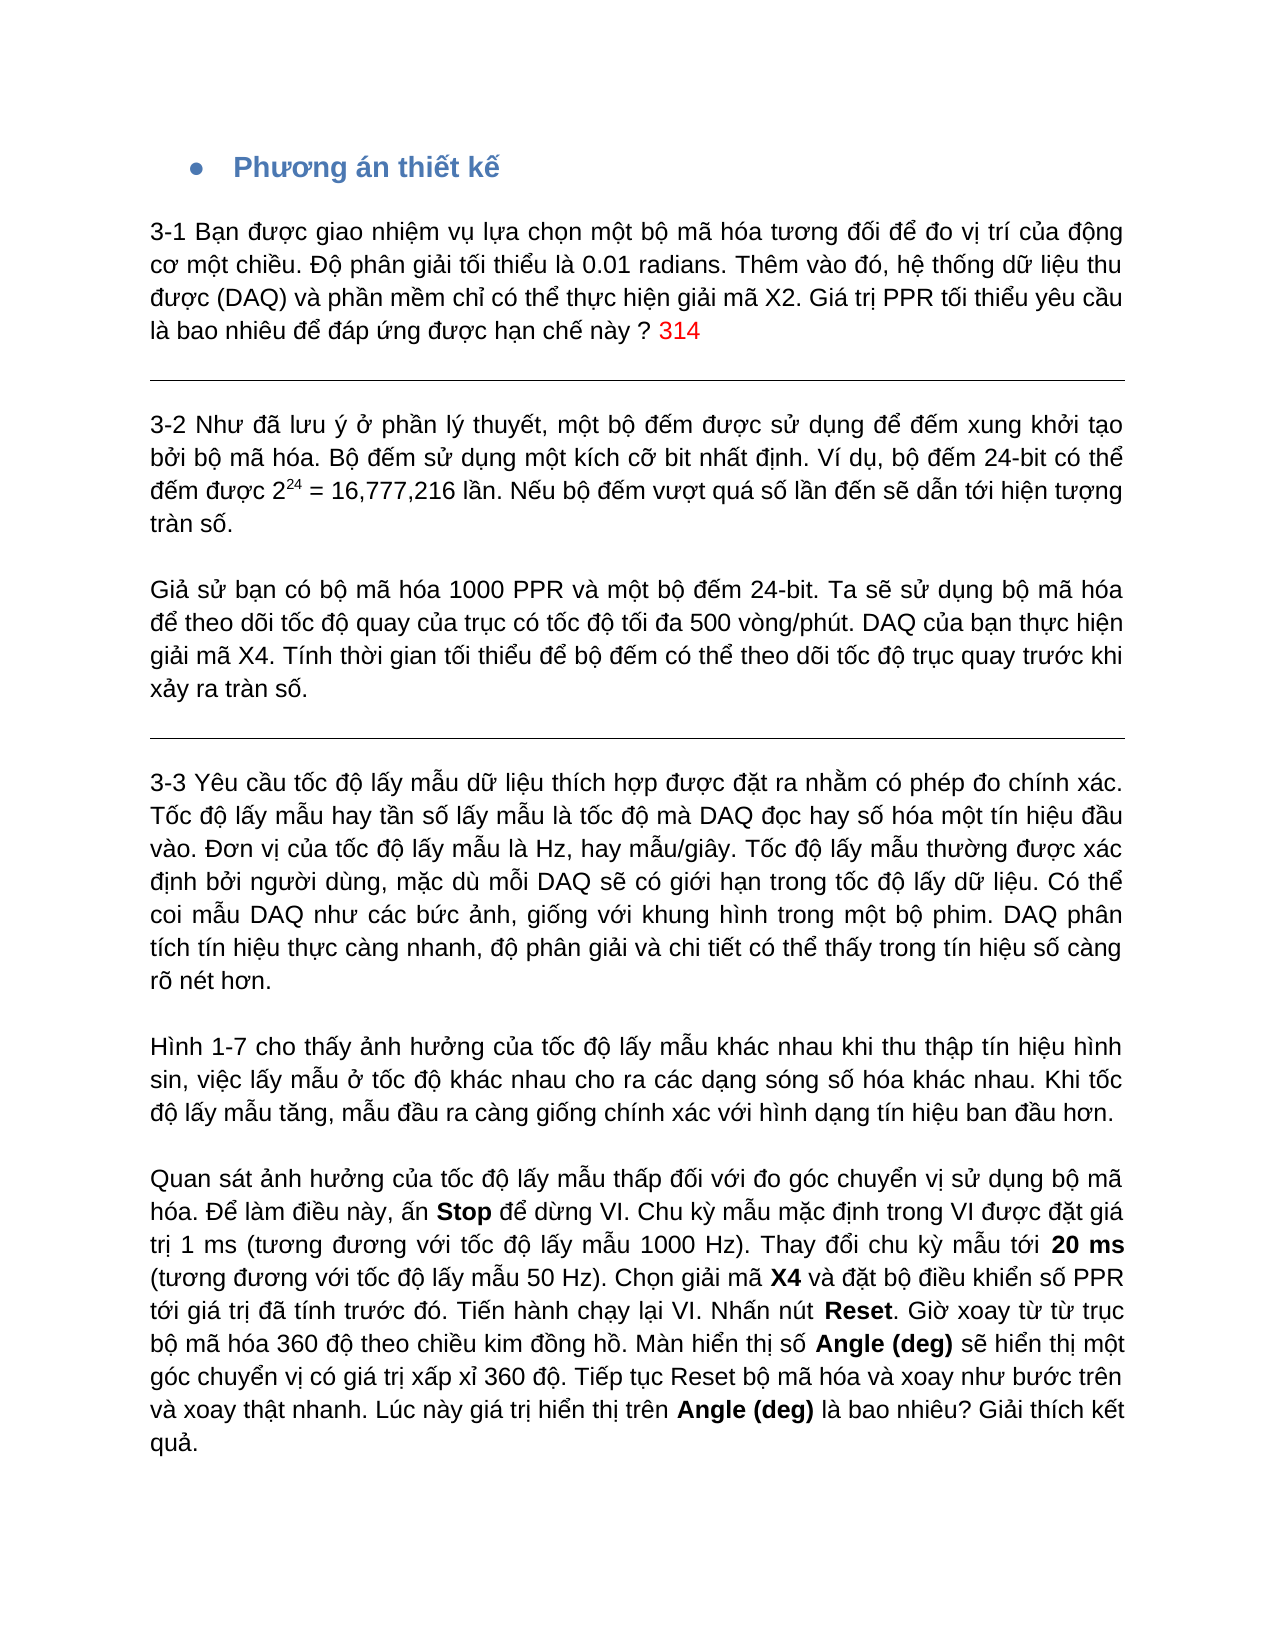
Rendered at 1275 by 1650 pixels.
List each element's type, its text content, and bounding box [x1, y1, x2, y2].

text Hình 1-7 cho thấy ảnh hưởng của tốc độ lấy mẫu khác nhau khi thu thập tín hiệu hình sin, việc lấy mẫu ở tốc độ khác nhau cho ra các dạng sóng số hóa khác nhau. Khi tốc độ lấy mẫu tăng, mẫu đầu ra càng giống chính xác với hình dạng tín hiệu ban đầu hơn. [150, 1032, 1125, 1127]
text 3-3 Yêu cầu tốc độ lấy mẫu dữ liệu thích hợp được đặt ra nhằm có phép đo chính xác. Tốc độ lấy mẫu hay tần số lấy mẫu là tốc độ mà DAQ đọc hay số hóa một tín hiệu đầu vào. Đơn vị của tốc độ lấy mẫu là Hz, hay mẫu/giây. Tốc độ lấy mẫu thường được xác định bởi người dùng, mặc dù mỗi DAQ sẽ có giới hạn trong tốc độ lấy dữ liệu. Có thể coi mẫu DAQ như các bức ảnh, giống với khung hình trong một bộ phim. DAQ phân tích tín hiệu thực càng nhanh, độ phân giải và chi tiết có thể thấy trong tín hiệu số càng rõ nét hơn. [150, 768, 1125, 995]
subtitle Phương án thiết kế [187, 150, 1125, 183]
text 3-2 Như đã lưu ý ở phần lý thuyết, một bộ đếm được sử dụng để đếm xung khởi tạo bởi bộ mã hóa. Bộ đếm sử dụng một kích cỡ bit nhất định. Ví dụ, bộ đếm 24-bit có thể đếm được 224 = 16,777,216 lần. Nếu bộ đếm vượt quá số lần đến sẽ dẫn tới hiện tượng tràn số. [150, 410, 1125, 538]
text 3-1 Bạn được giao nhiệm vụ lựa chọn một bộ mã hóa tương đối để đo vị trí của động cơ một chiều. Độ phân giải tối thiểu là 0.01 radians. Thêm vào đó, hệ thống dữ liệu thu được (DAQ) và phần mềm chỉ có thể thực hiện giải mã X2. Giá trị PPR tối thiểu yêu cầu là bao nhiêu để đáp ứng được hạn chế này ? 314 [150, 217, 1125, 345]
text Quan sát ảnh hưởng của tốc độ lấy mẫu thấp đối với đo góc chuyển vị sử dụng bộ mã hóa. Để làm điều này, ấn Stop để dừng VI. Chu kỳ mẫu mặc định trong VI được đặt giá trị 1 ms (tương đương với tốc độ lấy mẫu 1000 Hz). Thay đổi chu kỳ mẫu tới 20 ms (tương đương với tốc độ lấy mẫu 50 Hz). Chọn giải mã X4 và đặt bộ điều khiển số PPR tới giá trị đã tính trước đó. Tiến hành chạy lại VI. Nhấn nút Reset. Giờ xoay từ từ trục bộ mã hóa 360 độ theo chiều kim đồng hồ. Màn hiển thị số Angle (deg) sẽ hiển thị một góc chuyển vị có giá trị xấp xỉ 360 độ. Tiếp tục Reset bộ mã hóa và xoay như bước trên và xoay thật nhanh. Lúc này giá trị hiển thị trên Angle (deg) là bao nhiêu? Giải thích kết quả. [150, 1164, 1125, 1457]
text Giả sử bạn có bộ mã hóa 1000 PPR và một bộ đếm 24-bit. Ta sẽ sử dụng bộ mã hóa để theo dõi tốc độ quay của trục có tốc độ tối đa 500 vòng/phút. DAQ của bạn thực hiện giải mã X4. Tính thời gian tối thiểu để bộ đếm có thể theo dõi tốc độ trục quay trước khi xảy ra tràn số. [150, 575, 1125, 703]
